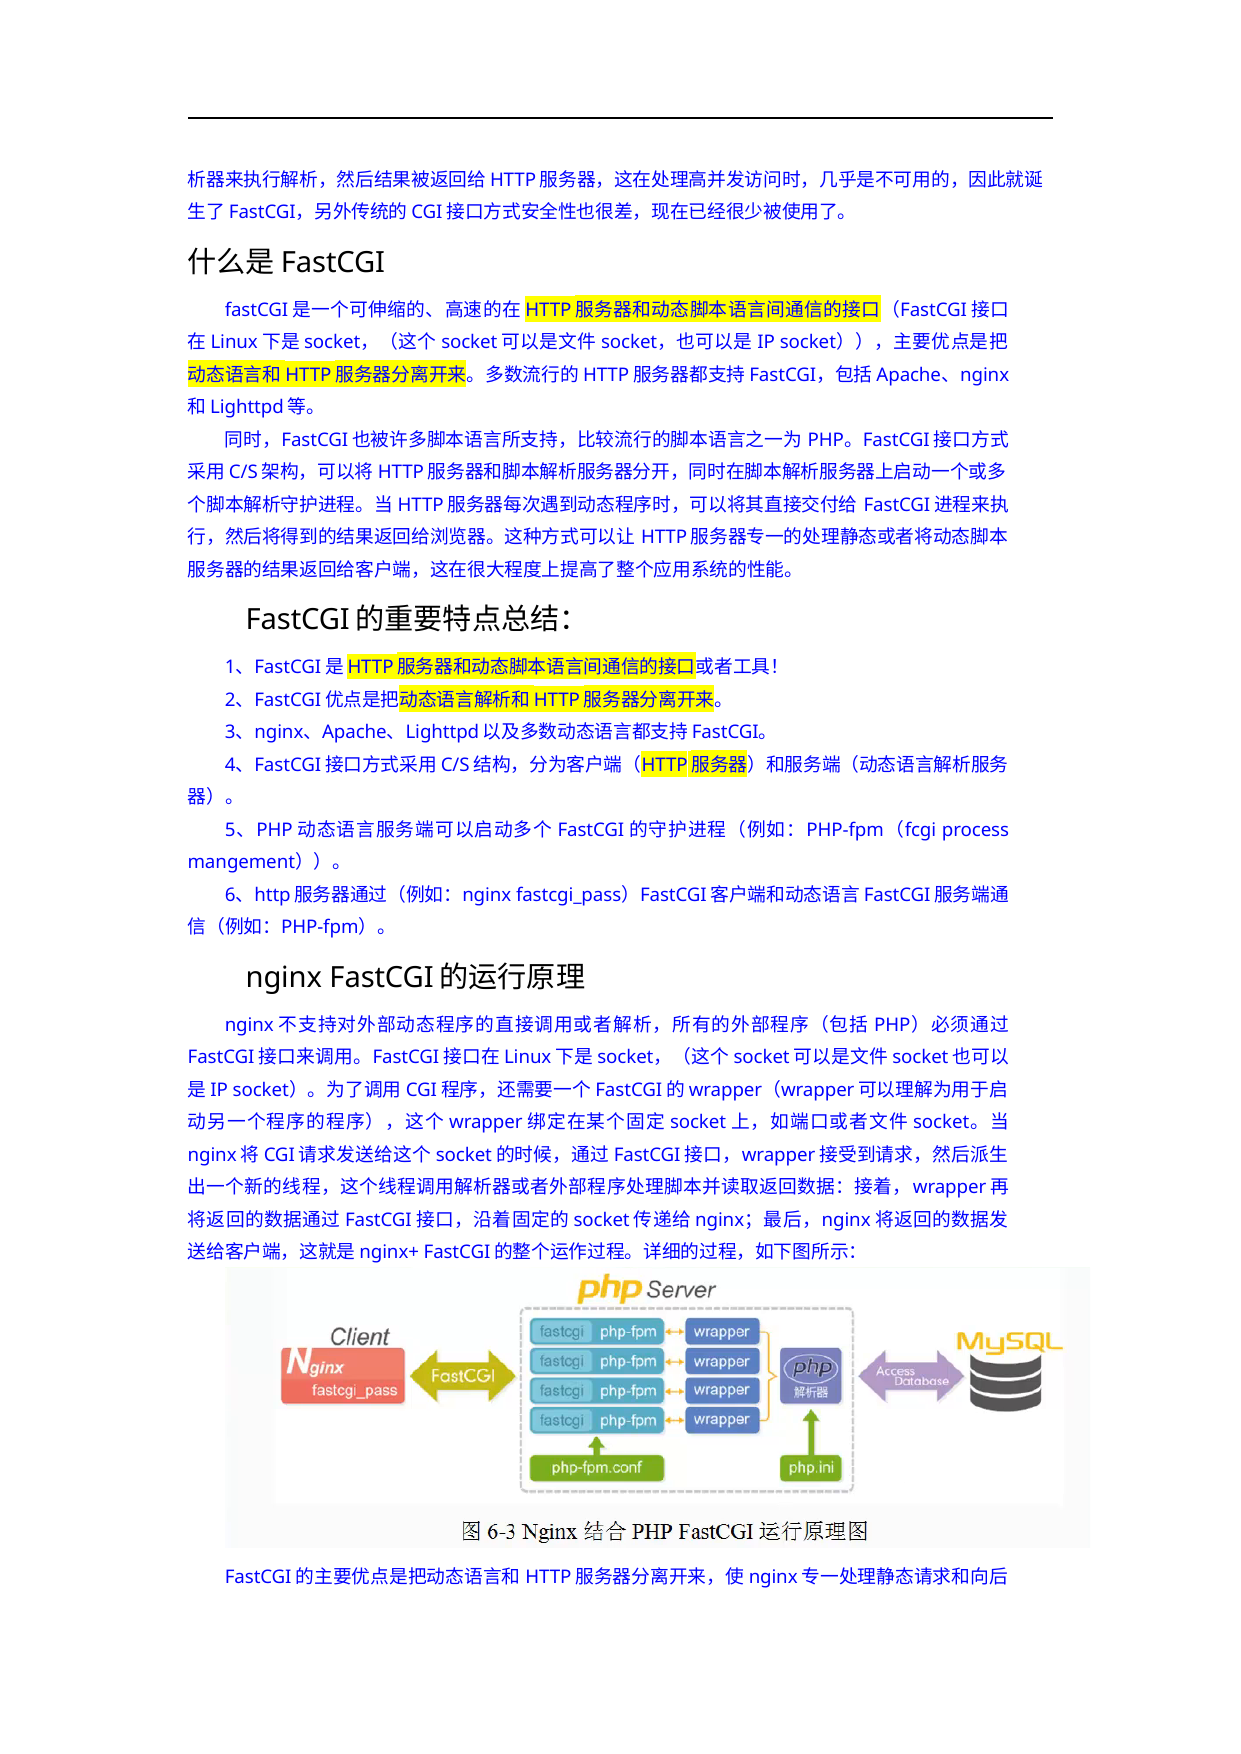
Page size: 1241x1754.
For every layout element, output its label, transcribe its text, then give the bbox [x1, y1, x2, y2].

text 同时，FastCGI也被许多脚本语言所支持，比较流行的脚本语言之一为PHP。FastCGI接口方式采用C/S架构，可以将HTTP服务器和脚本解析服务器分开，同时在脚本解析服务器上启动一个或多个脚本解析守护进程。当HTTP服务器每次遇到动态程序时，可以将其直接交付给FastCGI进程来执行，然后将得到的结果返回给浏览器。这种方式可以让HTTP服务器专一的处理静态或者将动态脚本服务器的结果返回给客户端，这在很大程度上提高了整个应用系统的性能。 [187, 422, 1009, 584]
text 什么是FastCGI [187, 227, 1053, 292]
text 6、http服务器通过（例如：nginx fastcgi_pass）FastCGI客户端和动态语言FastCGI服务端通信（例如：PHP-fpm）。 [187, 877, 1009, 942]
text 5、PHP动态语言服务端可以启动多个FastCGI的守护进程（例如：PHP-fpm（fcgi process mangement））。 [187, 812, 1009, 877]
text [187, 162, 1053, 227]
text fastCGI是一个可伸缩的、高速的在HTTP服务器和动态脚本语言间通信的接口（FastCGI接口在Linux下是socket，（这个socket可以是文件socket，也可以是IP socket）），主要优点是把动态语言和HTTP服务器分离开来。多数流行的HTTP服务器都支持FastCGI，包括Apache、nginx和Lighttpd等。 [187, 292, 1009, 422]
text 2、FastCGI优点是把动态语言解析和HTTP服务器分离开来。 [187, 682, 1009, 714]
text 4、FastCGI接口方式采用C/S结构，分为客户端（HTTP服务器）和服务端（动态语言解析服务器）。 [187, 747, 1009, 812]
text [187, 1559, 1009, 1592]
text FastCGI的重要特点总结： [187, 584, 1009, 649]
picture [225, 1267, 1091, 1548]
text 1、FastCGI是HTTP服务器和动态脚本语言间通信的接口或者工具！ [187, 649, 1009, 682]
text nginx FastCGI的运行原理 [187, 942, 1009, 1007]
text nginx不支持对外部动态程序的直接调用或者解析，所有的外部程序（包括PHP）必须通过FastCGI接口来调用。FastCGI接口在Linux下是socket，（这个socket可以是文件socket也可以是IP socket）。为了调用CGI程序，还需要一个FastCGI的wrapper（wrapper可以理解为用于启动另一个程序的程序），这个wrapper绑定在某个固定socket上，如端口或者文件socket。当nginx将CGI请求发送给这个socket的时候，通过FastCGI接口，wrapper接受到请求，然后派生出一个新的线程，这个线程调用解析器或者外部程序处理脚本并读取返回数据：接着，wrapper再将返回的数据通过FastCGI接口，沿着固定的socket传递给nginx；最后，nginx将返回的数据发送给客户端，这就是nginx+ FastCGI的整个运作过程。详细的过程，如下图所示： [187, 1007, 1009, 1267]
text 3、nginx、Apache、Lighttpd以及多数动态语言都支持FastCGI。 [187, 714, 1009, 747]
